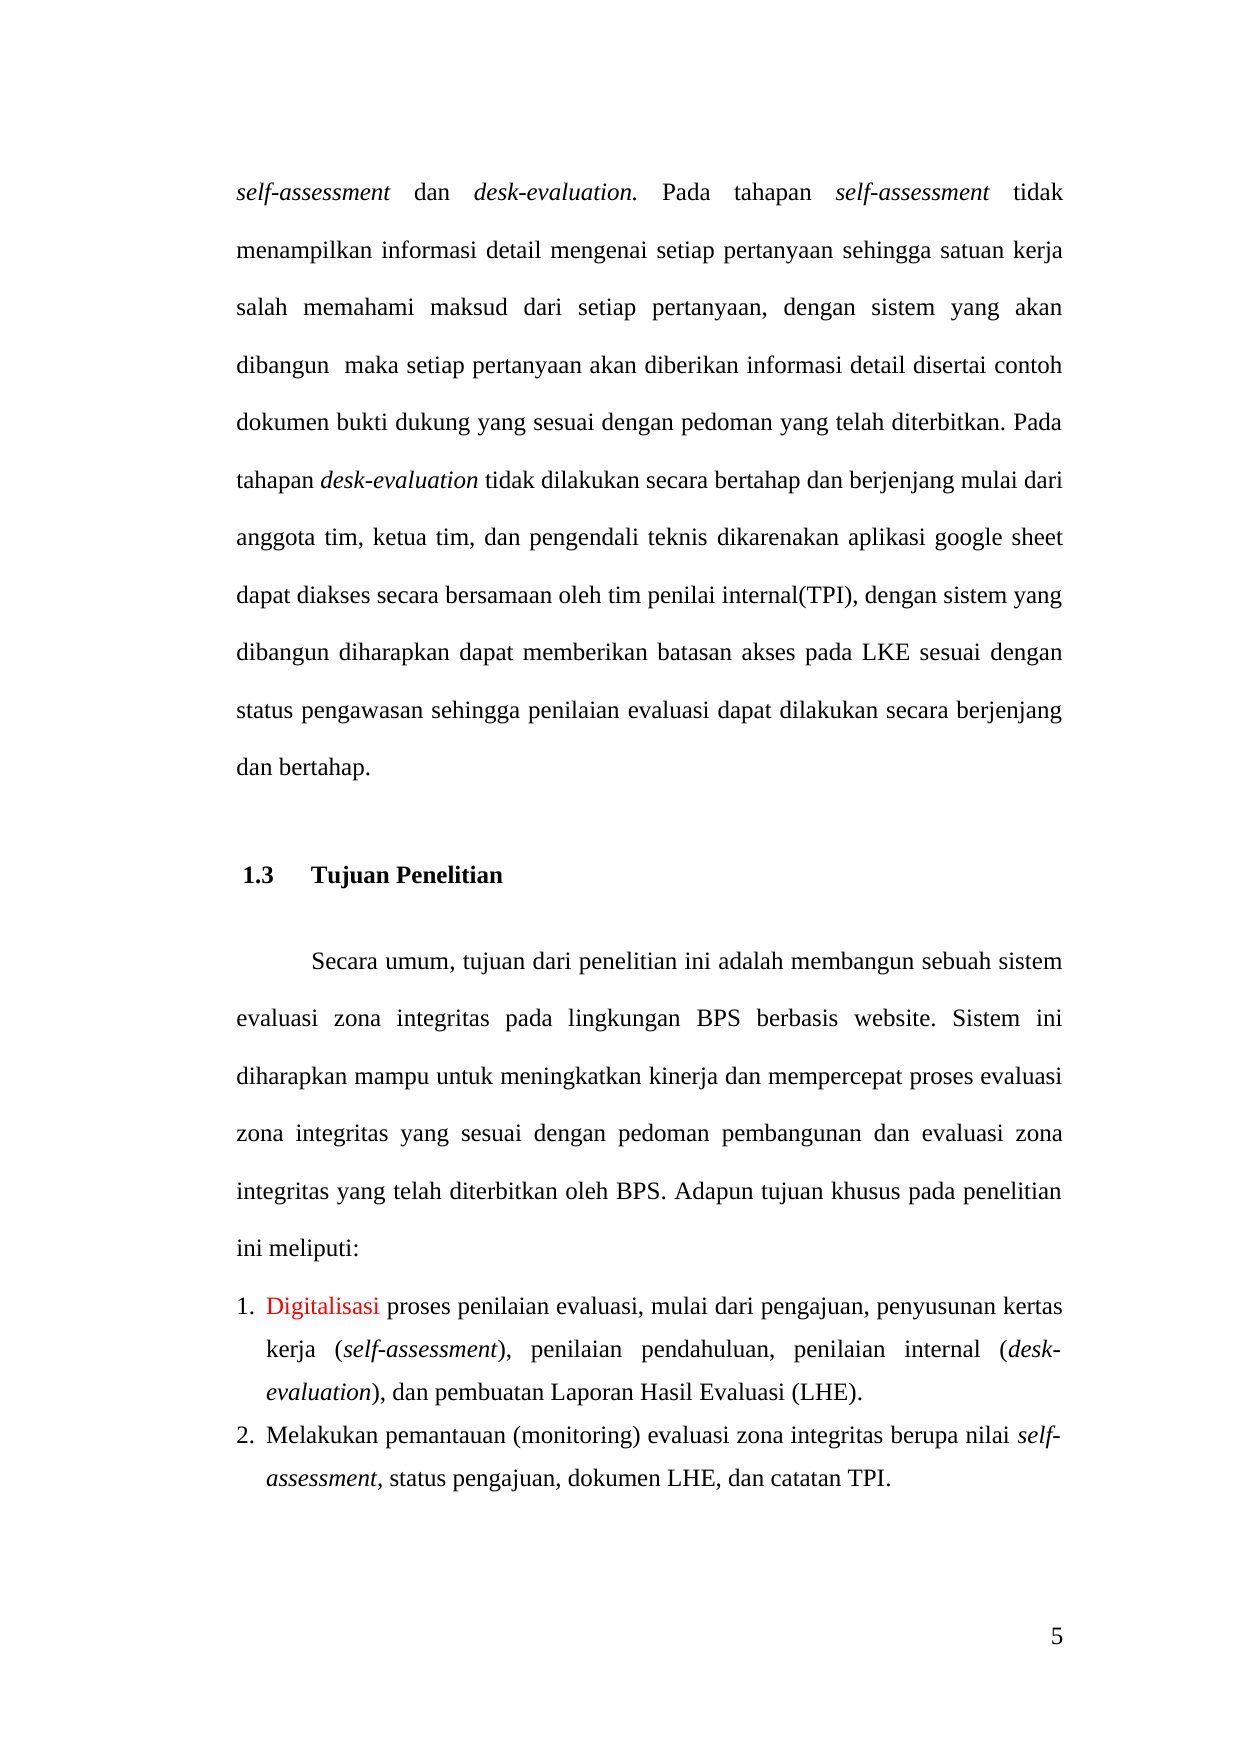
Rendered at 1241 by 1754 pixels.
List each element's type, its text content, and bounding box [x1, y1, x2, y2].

list Digitalisasi proses penilaian evaluasi, mulai dari pengajuan, penyusunan kertas kerja (self-assessment), penilaian pendahuluan, penilaian internal (desk-evaluation), dan pembuatan Laporan Hasil Evaluasi (LHE). [236, 1291, 1063, 1406]
text Tujuan Penelitian [273, 860, 1063, 888]
text Secara umum, tujuan dari penelitian ini adalah membangun sebuah sistem evaluasi zona integritas pada lingkungan BPS berbasis website. Sistem ini diharapkan mampu untuk meningkatkan kinerja dan mempercepat proses evaluasi zona integritas yang sesuai dengan pedoman pembangunan dan evaluasi zona integritas yang telah diterbitkan oleh BPS. Adapun tujuan khusus pada penelitian ini meliputi: [236, 946, 1063, 1262]
list Melakukan pemantauan (monitoring) evaluasi zona integritas berupa nilai self-assessment, status pengajuan, dokumen LHE, dan catatan TPI. [236, 1420, 1063, 1492]
